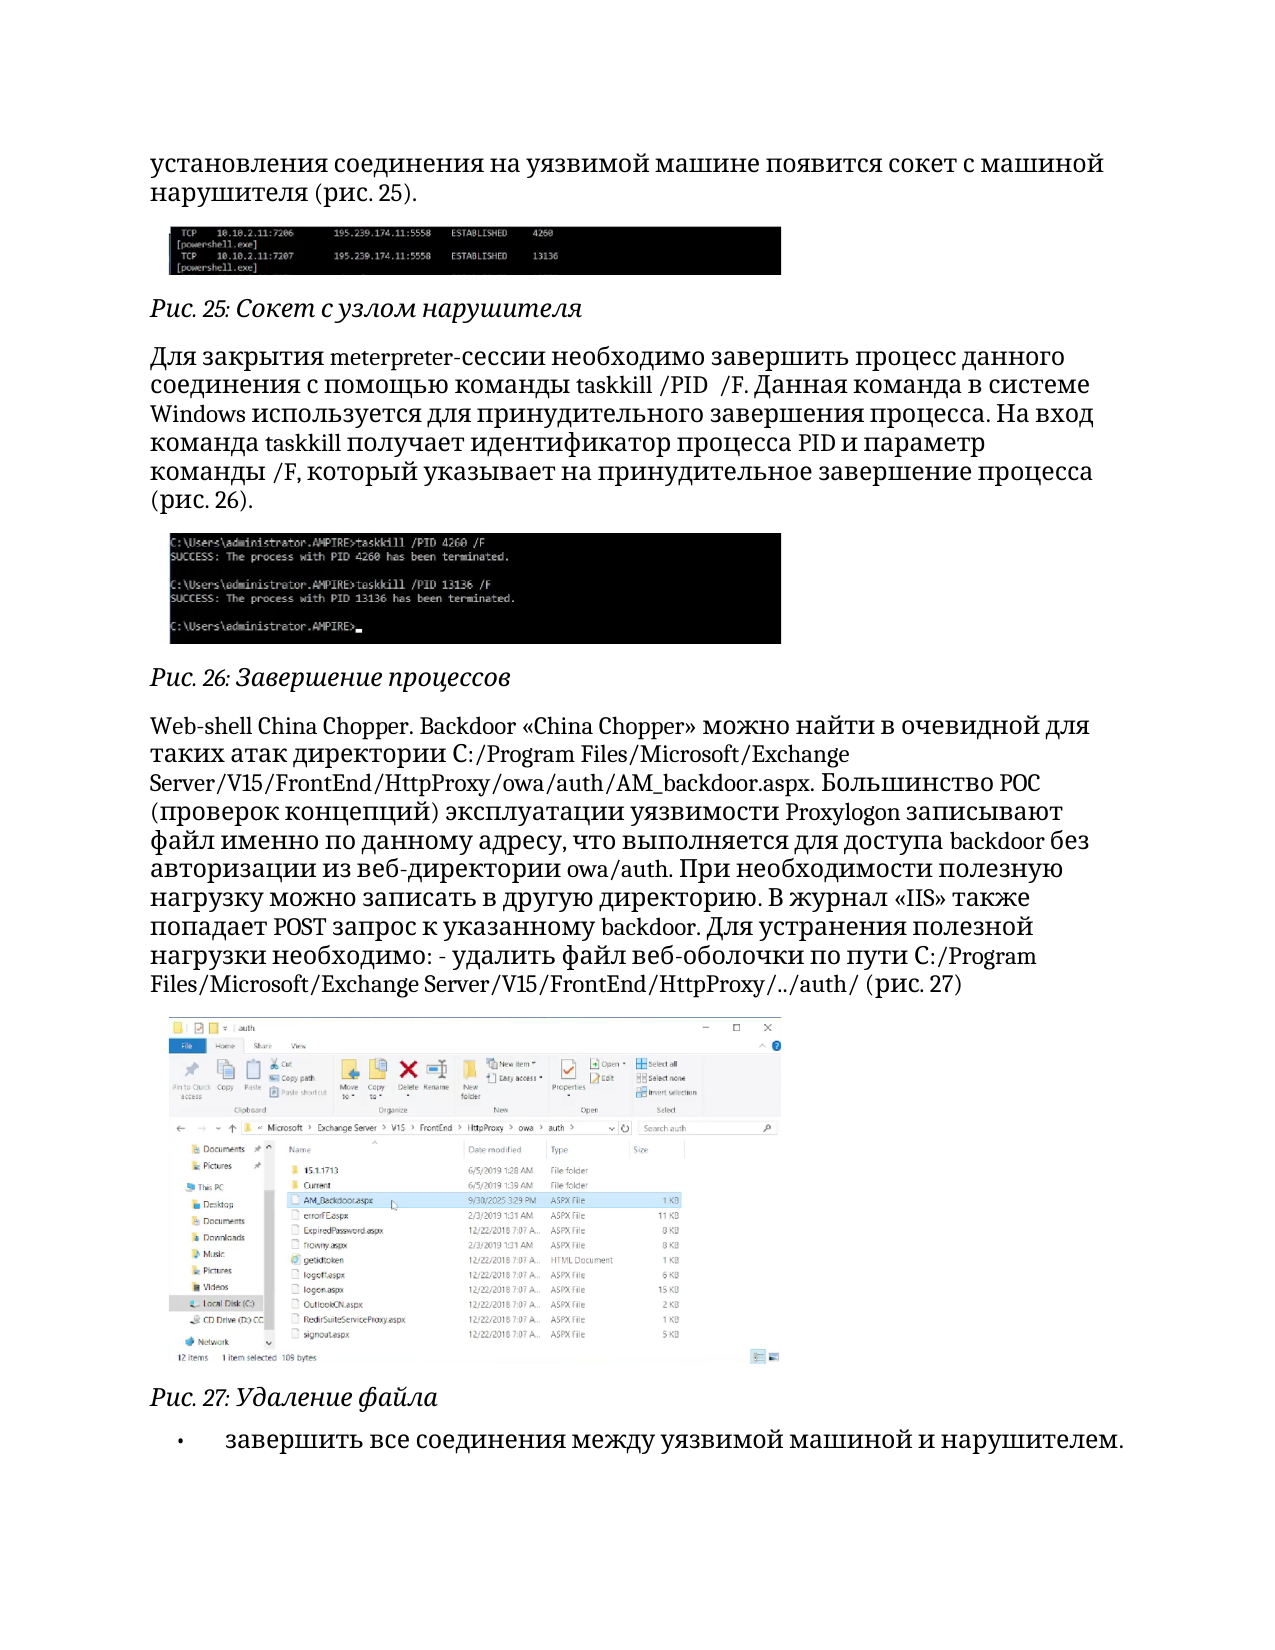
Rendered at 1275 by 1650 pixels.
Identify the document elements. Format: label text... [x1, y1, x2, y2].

picture [168, 1017, 782, 1364]
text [150, 150, 1125, 207]
list завершить все соединения между уязвимой машиной и нарушителем. [175, 1426, 1125, 1454]
text Для закрытия meterpreter-сессии необходимо завершить процесс данного соединения с помощью команды taskkill /PID /F. Данная команда в системе Windows используется для принудительного завершения процесса. На вход команда taskkill получает идентификатор процесса PID и параметр команды /F, который указывает на принудительное завершение процесса (рис. 26). [150, 343, 1125, 515]
text Web-shell China Chopper. Backdoor «China Chopper» можно найти в очевидной для таких атак директории С:/Program Files/Microsoft/Exchange Server/V15/FrontEnd/HttpProxy/owa/auth/AM_backdoor.aspx. Большинство POC (проверок концепций) эксплуатации уязвимости Proxylogon записывают файл именно по данному адресу, что выполняется для доступа backdoor без авторизации из веб-директории owa/auth. При необходимости полезную нагрузку можно записать в другую директорию. В журнал «IIS» также попадает POST запрос к указанному backdoor. Для устранения полезной нагрузки необходимо: - удалить файл веб-оболочки по пути С:/Program Files/Microsoft/Exchange Server/V15/FrontEnd/HttpProxy/../auth/ (рис. 27) [150, 712, 1125, 999]
text Рис. 27: Удаление файла [150, 1384, 1125, 1413]
text Рис. 25: Сокет с узлом нарушителя [150, 295, 1125, 324]
picture [168, 226, 782, 275]
picture [168, 533, 782, 644]
text Рис. 26: Завершение процессов [150, 664, 1125, 693]
